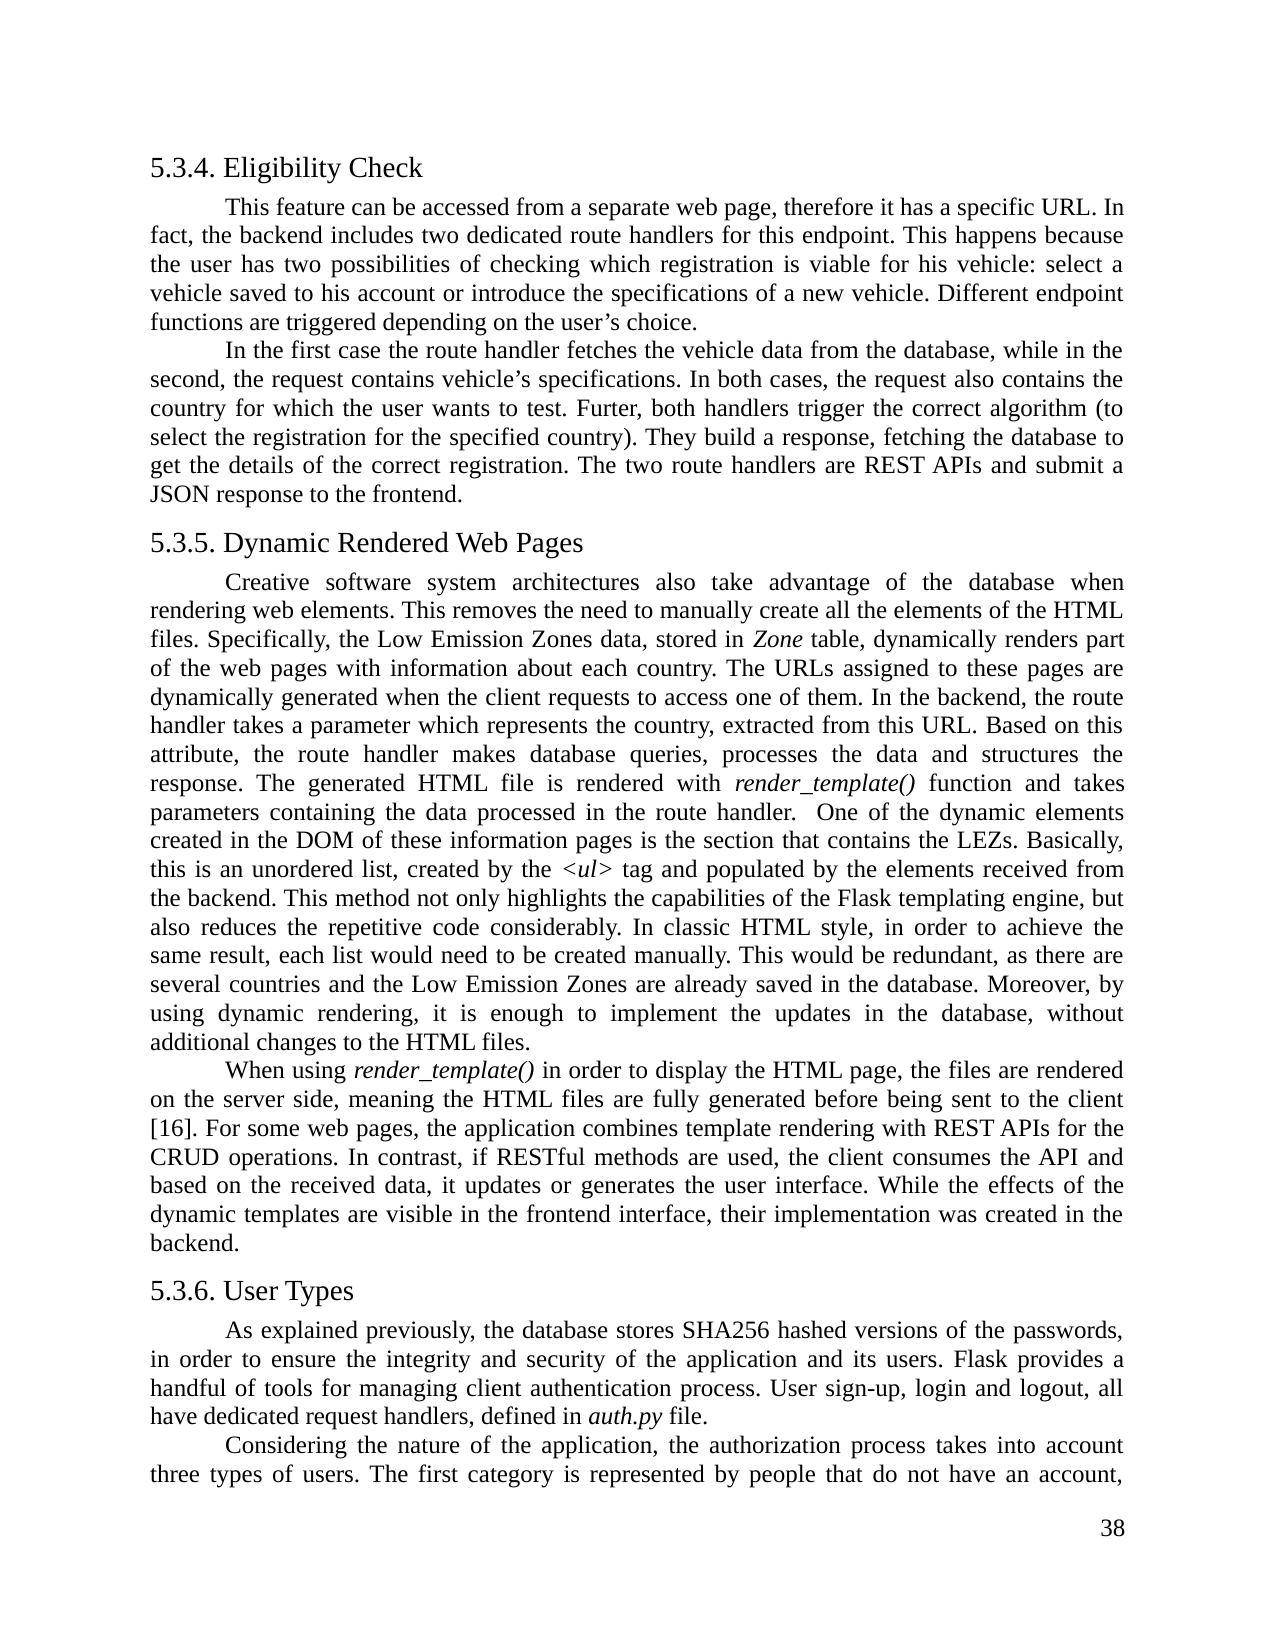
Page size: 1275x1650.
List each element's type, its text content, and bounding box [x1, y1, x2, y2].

text In the first case the route handler fetches the vehicle data from the database, while in the second, the request contains vehicle’s specifications. In both cases, the request also contains the country for which the user wants to test. Furter, both handlers trigger the correct algorithm (to select the registration for the specified country). They build a response, fetching the database to get the details of the correct registration. The two route handlers are REST APIs and submit a JSON response to the frontend. [150, 336, 1125, 508]
subtitle 5.3.6. User Types [150, 1273, 1125, 1307]
text When using render_template() in order to display the HTML page, the files are rendered on the server side, meaning the HTML files are fully generated before being sent to the client [16]. For some web pages, the application combines template rendering with REST APIs for the CRUD operations. In contrast, if RESTful methods are used, the client consumes the API and based on the received data, it updates or generates the user interface. While the effects of the dynamic templates are visible in the frontend interface, their implementation was created in the backend. [150, 1055, 1125, 1257]
text This feature can be accessed from a separate web page, therefore it has a specific URL. In fact, the backend includes two dedicated route handlers for this endpoint. This happens because the user has two possibilities of checking which registration is viable for his vehicle: select a vehicle saved to his account or introduce the specifications of a new vehicle. Different endpoint functions are triggered depending on the user’s choice. [150, 192, 1125, 336]
subtitle 5.3.4. Eligibility Check [150, 150, 1125, 183]
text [150, 1430, 1125, 1488]
text As explained previously, the database stores SHA256 hashed versions of the passwords, in order to ensure the integrity and security of the application and its users. Flask provides a handful of tools for managing client authentication process. User sign-up, login and logout, all have dedicated request handlers, defined in auth.py file. [150, 1315, 1125, 1430]
subtitle 5.3.5. Dynamic Rendered Web Pages [150, 525, 1125, 558]
text Creative software system architectures also take advantage of the database when rendering web elements. This removes the need to manually create all the elements of the HTML files. Specifically, the Low Emission Zones data, stored in Zone table, dynamically renders part of the web pages with information about each country. The URLs assigned to these pages are dynamically generated when the client requests to access one of them. In the backend, the route handler takes a parameter which represents the country, extracted from this URL. Based on this attribute, the route handler makes database queries, processes the data and structures the response. The generated HTML file is rendered with render_template() function and takes parameters containing the data processed in the route handler. One of the dynamic elements created in the DOM of these information pages is the section that contains the LEZs. Basically, this is an unordered list, created by the <ul> tag and populated by the elements received from the backend. This method not only highlights the capabilities of the Flask templating engine, but also reduces the repetitive code considerably. In classic HTML style, in order to achieve the same result, each list would need to be created manually. This would be redundant, as there are several countries and the Low Emission Zones are already saved in the database. Moreover, by using dynamic rendering, it is enough to implement the updates in the database, without additional changes to the HTML files. [150, 567, 1125, 1055]
